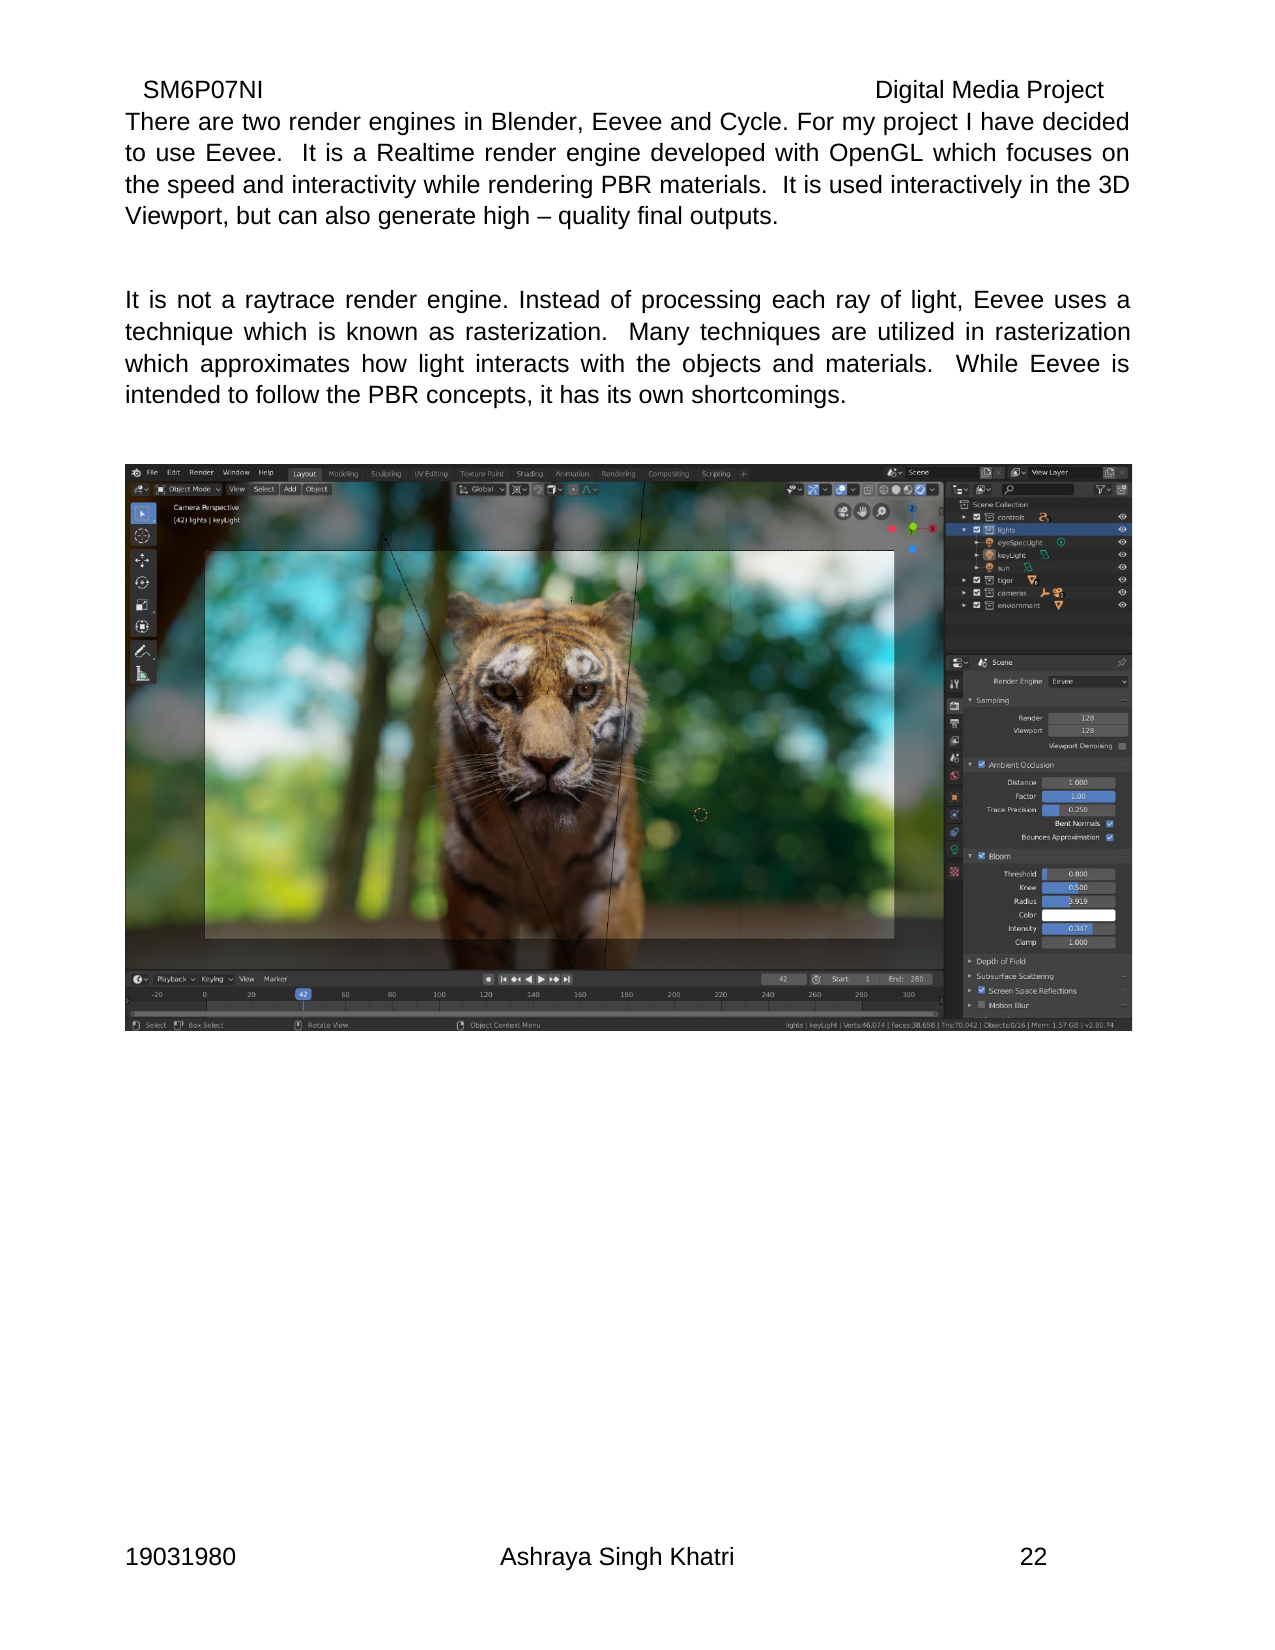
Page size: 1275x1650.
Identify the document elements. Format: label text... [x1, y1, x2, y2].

text There are two render engines in Blender, Eevee and Cycle. For my project I have decided to use Eevee. It is a Realtime render engine developed with OpenGL which focuses on the speed and interactivity while rendering PBR materials. It is used interactively in the 3D Viewport, but can also generate high – quality final outputs. [125, 107, 1132, 230]
text It is not a raytrace render engine. Instead of processing each ray of light, Eevee uses a technique which is known as rasterization. Many techniques are utilized in rasterization which approximates how light interacts with the objects and materials. While Eevee is intended to follow the PBR concepts, it has its own shortcomings. [125, 285, 1132, 409]
picture [125, 464, 1133, 1031]
